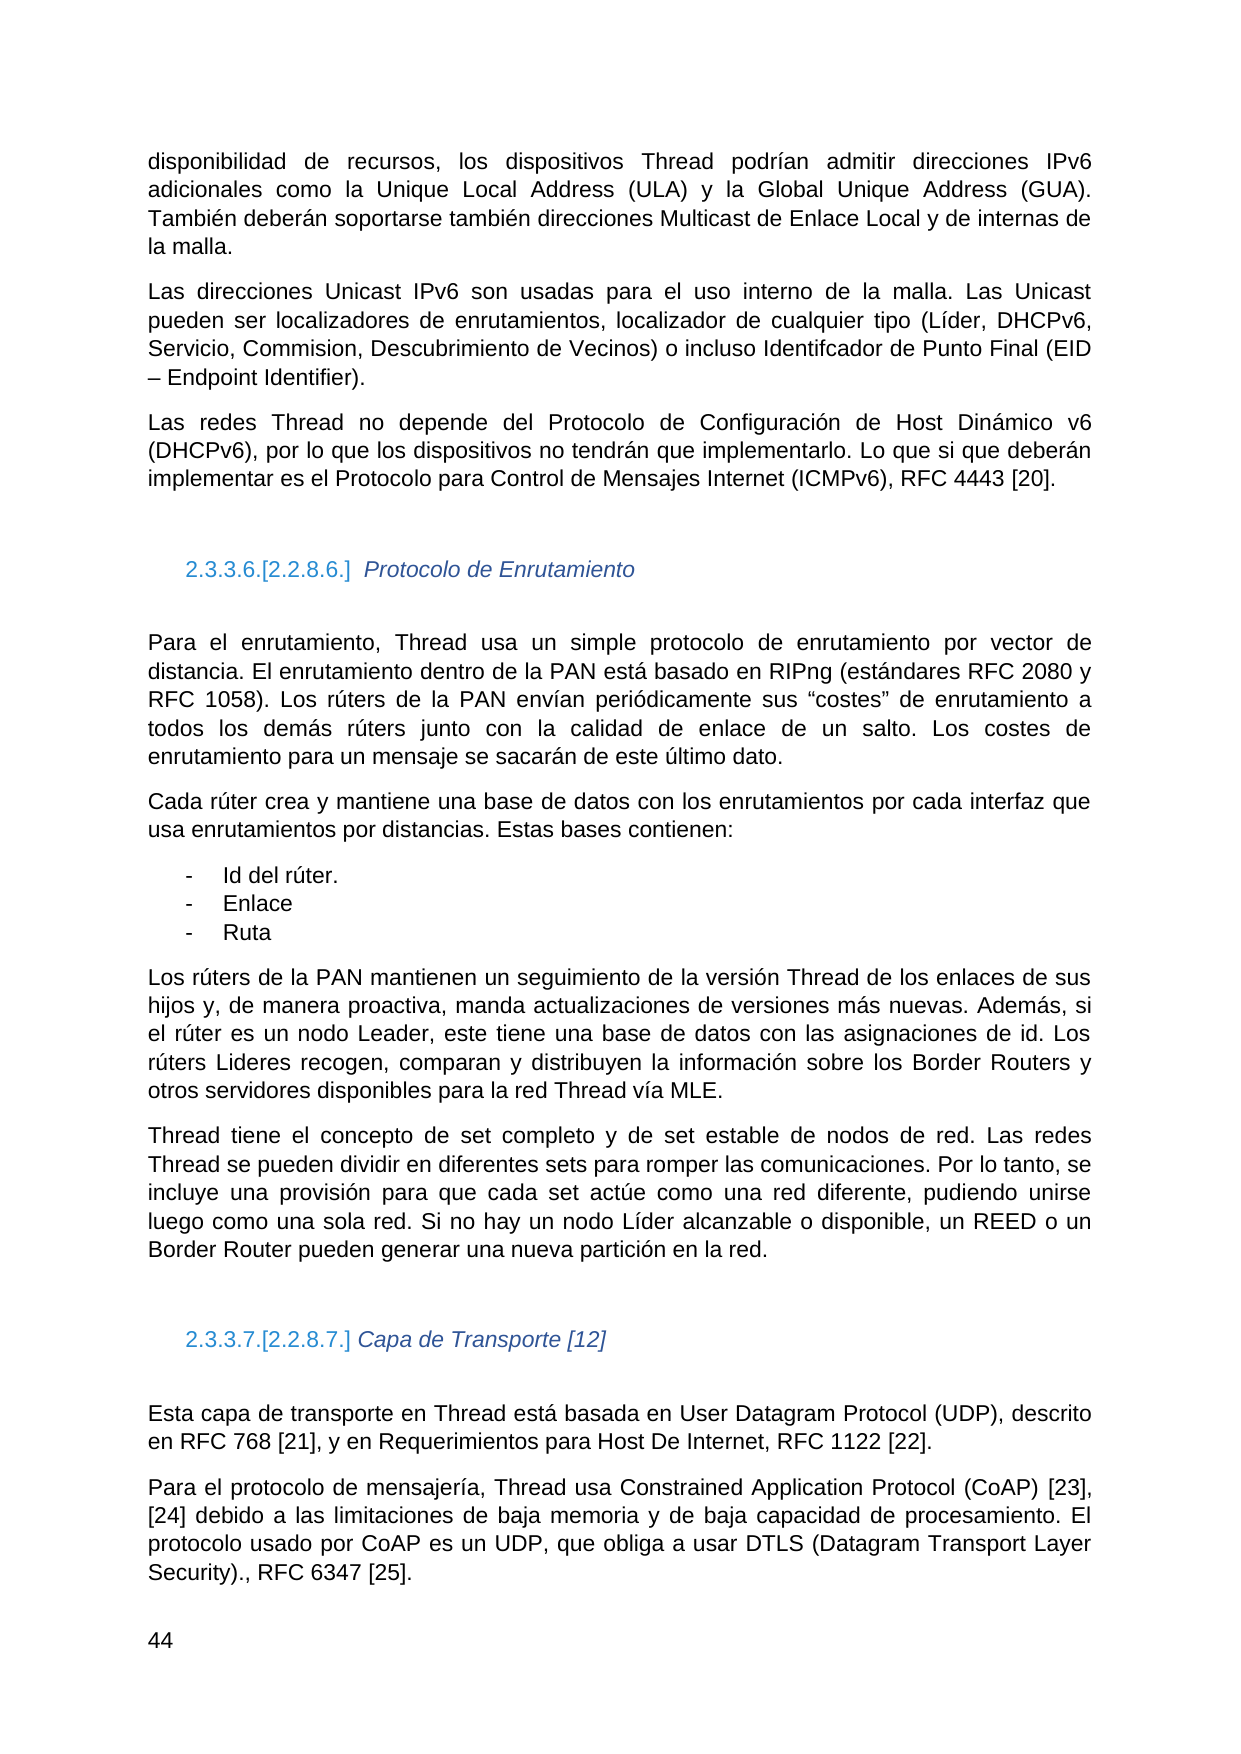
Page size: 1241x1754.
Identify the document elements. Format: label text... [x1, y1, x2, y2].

text Las direcciones Unicast IPv6 son usadas para el uso interno de la malla. Las Unicast pueden ser localizadores de enrutamientos, localizador de cualquier tipo (Líder, DHCPv6, Servicio, Commision, Descubrimiento de Vecinos) o incluso Identifcador de Punto Final (EID – Endpoint Identifier). [148, 278, 1092, 390]
subtitle Protocolo de Enrutamiento [185, 556, 1092, 582]
text Thread tiene el concepto de set completo y de set estable de nodos de red. Las redes Thread se pueden dividir en diferentes sets para romper las comunicaciones. Por lo tanto, se incluye una provisión para que cada set actúe como una red diferente, pudiendo unirse luego como una sola red. Si no hay un nodo Líder alcanzable o disponible, un REED o un Border Router pueden generar una nueva partición en la red. [148, 1122, 1092, 1262]
text Para el enrutamiento, Thread usa un simple protocolo de enrutamiento por vector de distancia. El enrutamiento dentro de la PAN está basado en RIPng (estándares RFC 2080 y RFC 1058). Los rúters de la PAN envían periódicamente sus “costes” de enrutamiento a todos los demás rúters junto con la calidad de enlace de un salto. Los costes de enrutamiento para un mensaje se sacarán de este último dato. [148, 629, 1092, 769]
list Enlace [185, 890, 1092, 916]
text Esta capa de transporte en Thread está basada en User Datagram Protocol (UDP), descrito en RFC 768 [21], y en Requerimientos para Host De Internet, RFC 1122 [22]. [148, 1400, 1092, 1455]
list Id del rúter. [185, 862, 1092, 888]
text Las redes Thread no depende del Protocolo de Configuración de Host Dinámico v6 (DHCPv6), por lo que los dispositivos no tendrán que implementarlo. Lo que si que deberán implementar es el Protocolo para Control de Mensajes Internet (ICMPv6), RFC 4443 [20]. [148, 408, 1092, 492]
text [148, 148, 1092, 259]
text Los rúters de la PAN mantienen un seguimiento de la versión Thread de los enlaces de sus hijos y, de manera proactiva, manda actualizaciones de versiones más nuevas. Además, si el rúter es un nodo Leader, este tiene una base de datos con las asignaciones de id. Los rúters Lideres recogen, comparan y distribuyen la información sobre los Border Routers y otros servidores disponibles para la red Thread vía MLE. [148, 963, 1092, 1104]
list Ruta [185, 918, 1092, 945]
text Para el protocolo de mensajería, Thread usa Constrained Application Protocol (CoAP) [23], [24] debido a las limitaciones de baja memoria y de baja capacidad de procesamiento. El protocolo usado por CoAP es un UDP, que obliga a usar DTLS (Datagram Transport Layer Security)., RFC 6347 [25]. [148, 1473, 1092, 1585]
subtitle Capa de Transporte [12] [185, 1326, 1092, 1353]
text Cada rúter crea y mantiene una base de datos con los enrutamientos por cada interfaz que usa enrutamientos por distancias. Estas bases contienen: [148, 788, 1092, 843]
